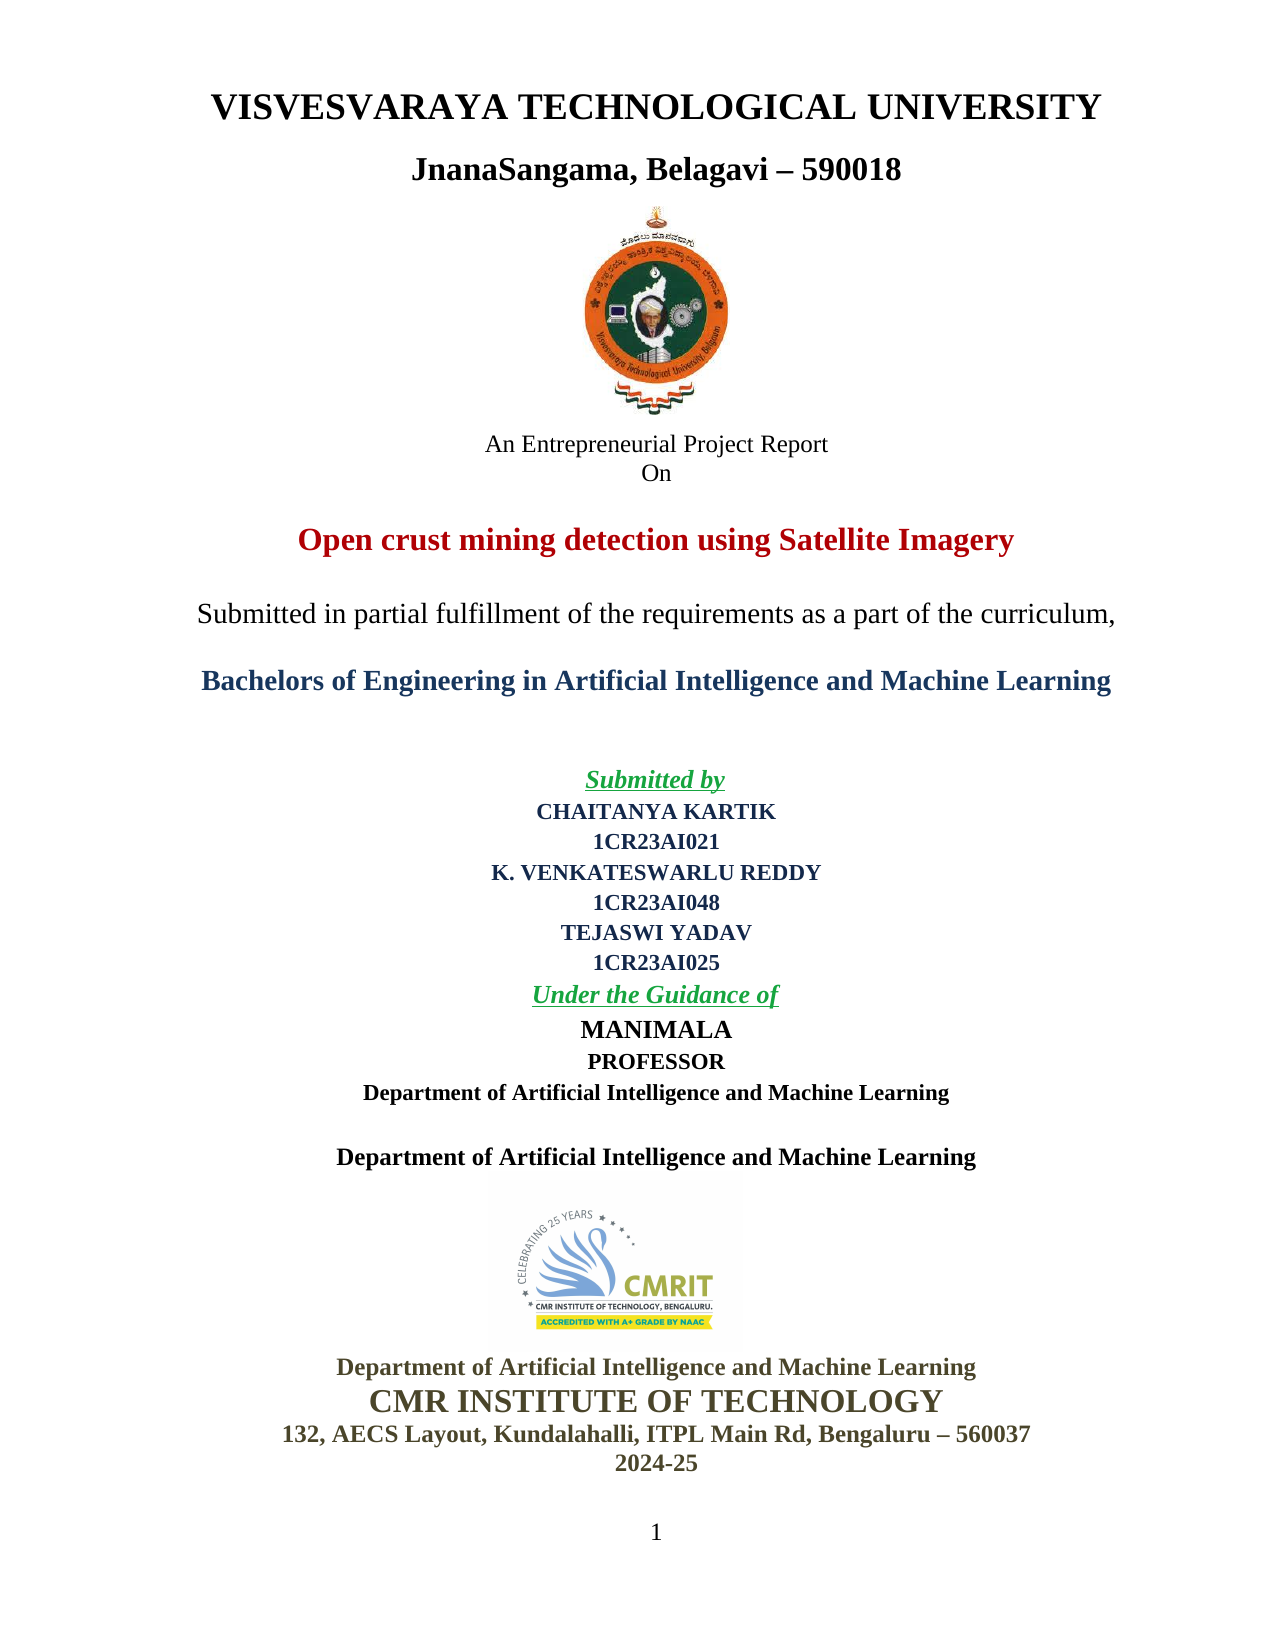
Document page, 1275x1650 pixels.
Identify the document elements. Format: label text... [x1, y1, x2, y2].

picture [582, 206, 730, 415]
text Submitted in partial fulfillment of the requirements as a part of the curriculum, [187, 596, 1125, 629]
text CHAITANYA KARTIK [187, 798, 1125, 824]
text Department of Artificial Intelligence and Machine Learning [187, 1079, 1125, 1105]
text Under the Guidance of [187, 979, 1125, 1009]
text K. VENKATESWARLU REDDY [187, 859, 1125, 885]
text 1CR23AI048 [187, 889, 1125, 915]
text Department of Artificial Intelligence and Machine Learning [187, 1352, 1125, 1381]
text MANIMALA [187, 1014, 1125, 1044]
text 2024-25 [187, 1448, 1125, 1477]
text Open crust mining detection using Satellite Imagery [187, 520, 1125, 557]
text 1CR23AI021 [187, 828, 1125, 855]
text Department of Artificial Intelligence and Machine Learning [187, 1142, 1125, 1171]
text 1CR23AI025 [187, 949, 1125, 976]
text Submitted by [187, 764, 1125, 794]
text 132, AECS Layout, Kundalahalli, ITPL Main Rd, Bengaluru – 560037 [187, 1419, 1125, 1448]
text VISVESVARAYA TECHNOLOGICAL UNIVERSITY [187, 84, 1125, 127]
text PROFESSOR [187, 1048, 1125, 1075]
text Bachelors of Engineering in Artificial Intelligence and Machine Learning [187, 663, 1125, 697]
text JnanaSangama, Belagavi – 590018 [187, 149, 1125, 187]
text An Entrepreneurial Project Report [187, 429, 1125, 458]
text On [187, 458, 1125, 486]
picture [487, 1171, 744, 1352]
text CMR INSTITUTE OF TECHNOLOGY [187, 1381, 1125, 1419]
text TEJASWI YADAV [187, 919, 1125, 945]
